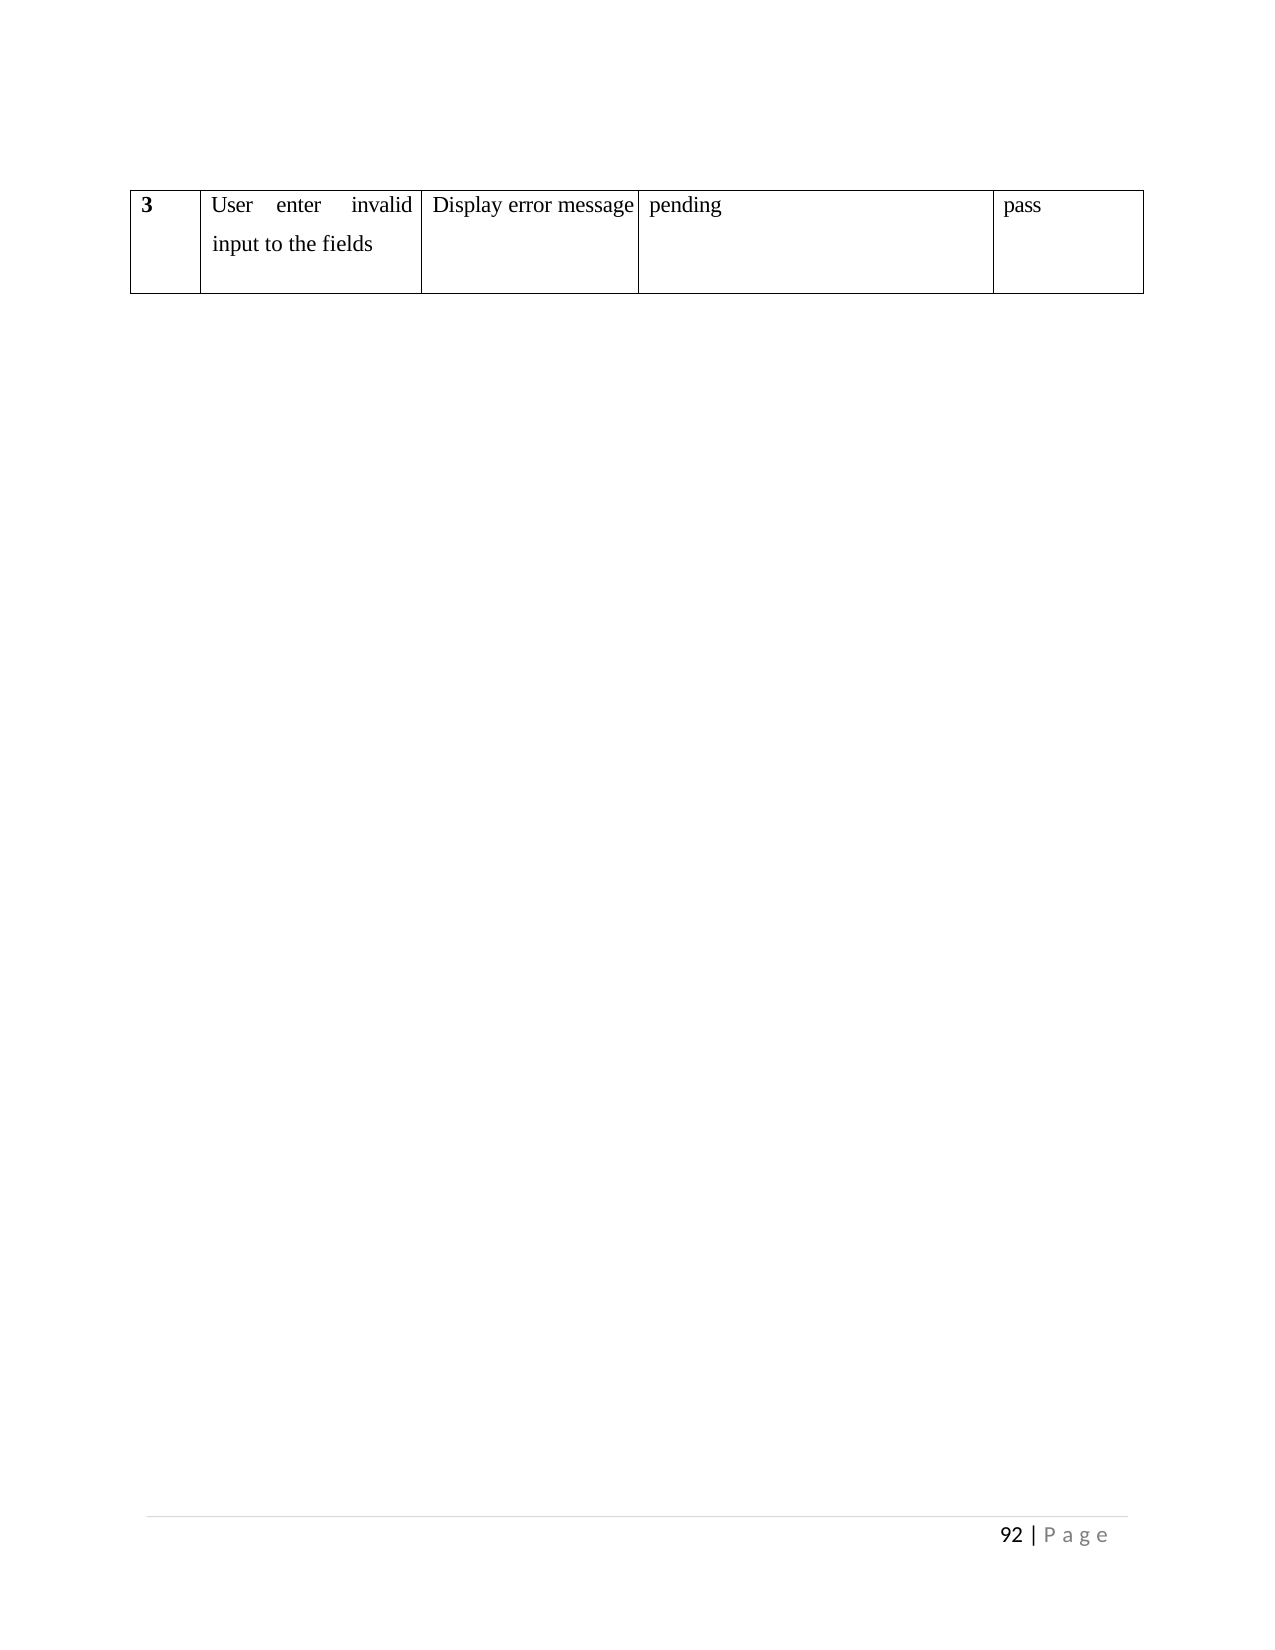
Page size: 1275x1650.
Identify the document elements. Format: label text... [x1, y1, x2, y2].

table_cell User enter invalid input to the fields [201, 191, 421, 293]
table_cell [422, 191, 638, 293]
table_cell pending [639, 191, 993, 293]
table_cell pass [994, 191, 1143, 293]
table_cell 3 [131, 191, 200, 293]
